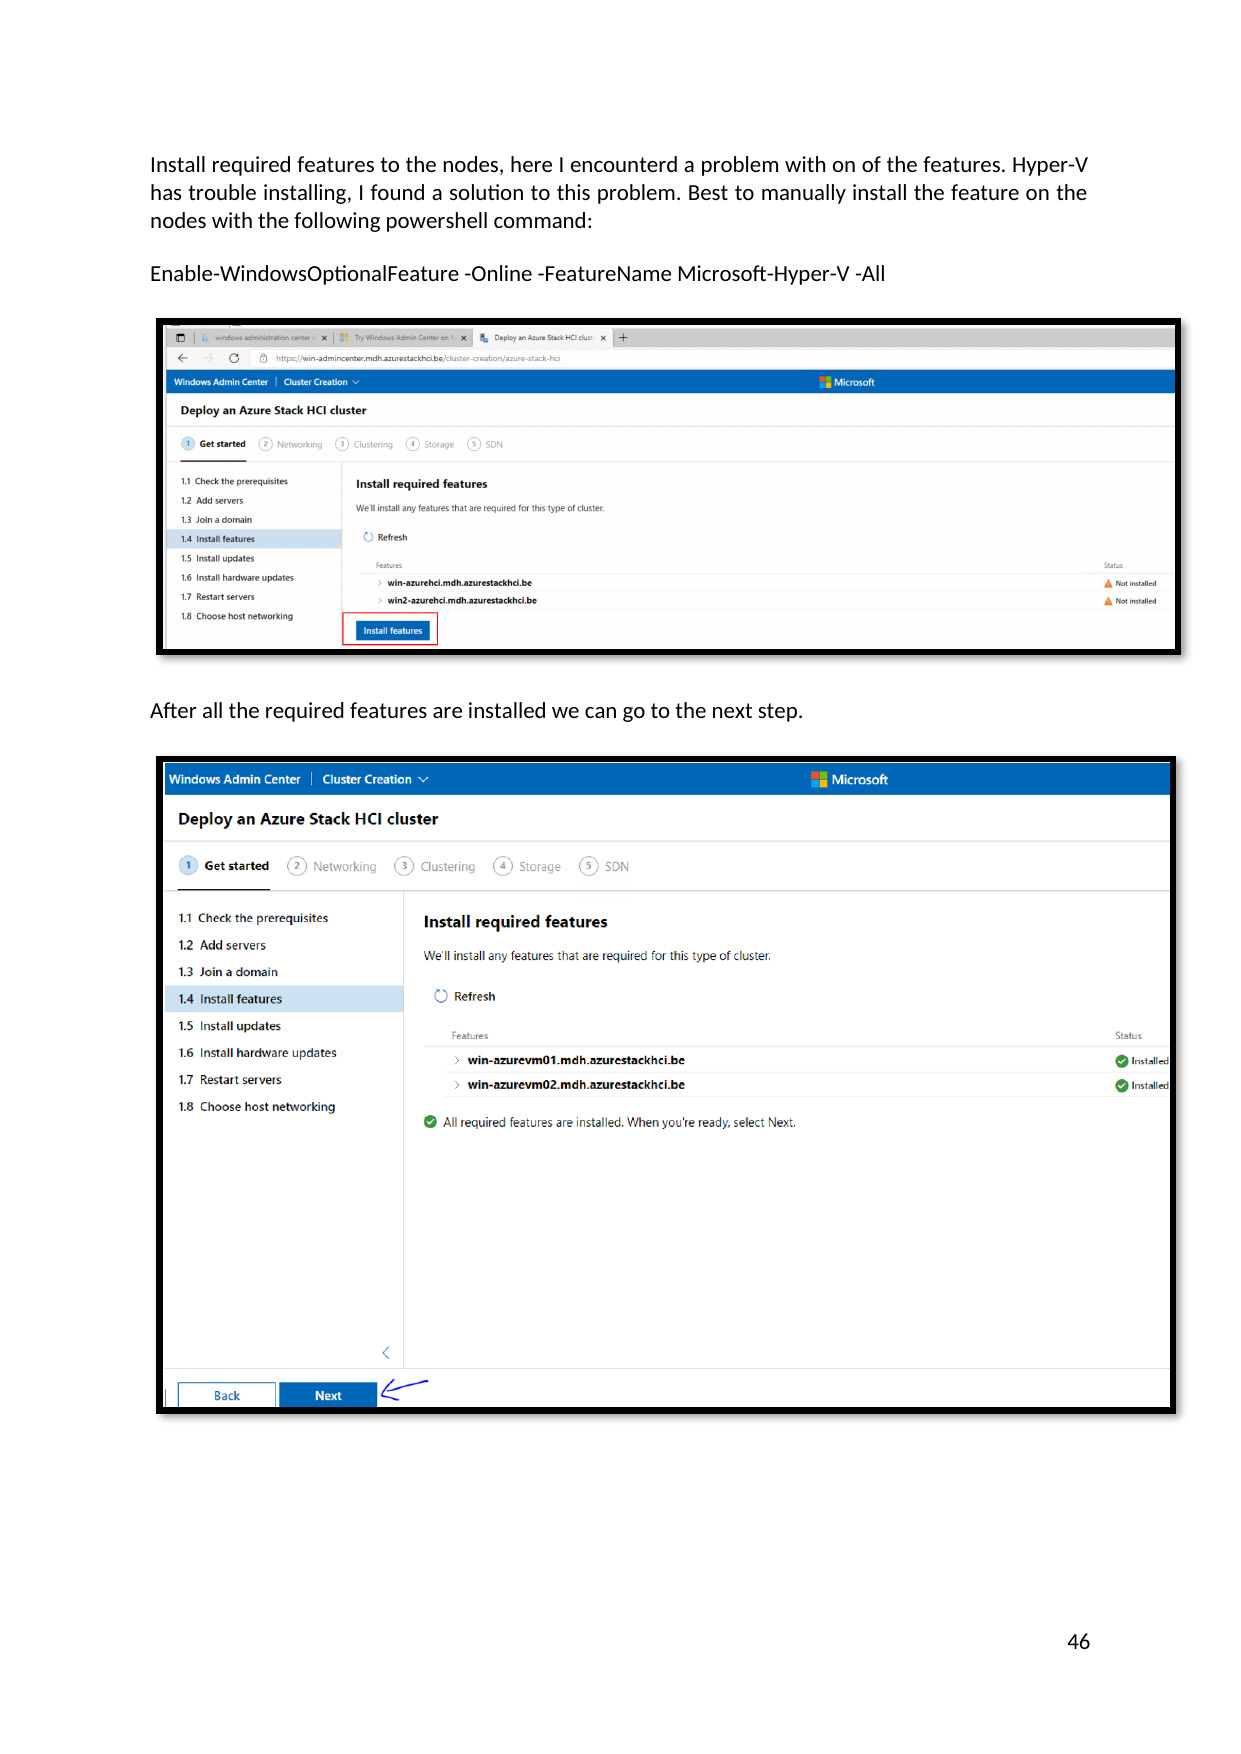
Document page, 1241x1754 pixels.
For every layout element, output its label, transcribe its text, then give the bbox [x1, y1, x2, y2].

picture [163, 325, 1175, 649]
text Enable-WindowsOptionalFeature -Online -FeatureName Microsoft-Hyper-V -All [150, 259, 1090, 287]
picture [163, 762, 1170, 1407]
text Install required features to the nodes, here I encounterd a problem with on of the features. Hyper-V has trouble installing, I found a solution to this problem. Best to manually install the feature on the nodes with the following powershell command: [150, 150, 1090, 234]
text After all the required features are installed we can go to the next step. [150, 697, 1090, 725]
